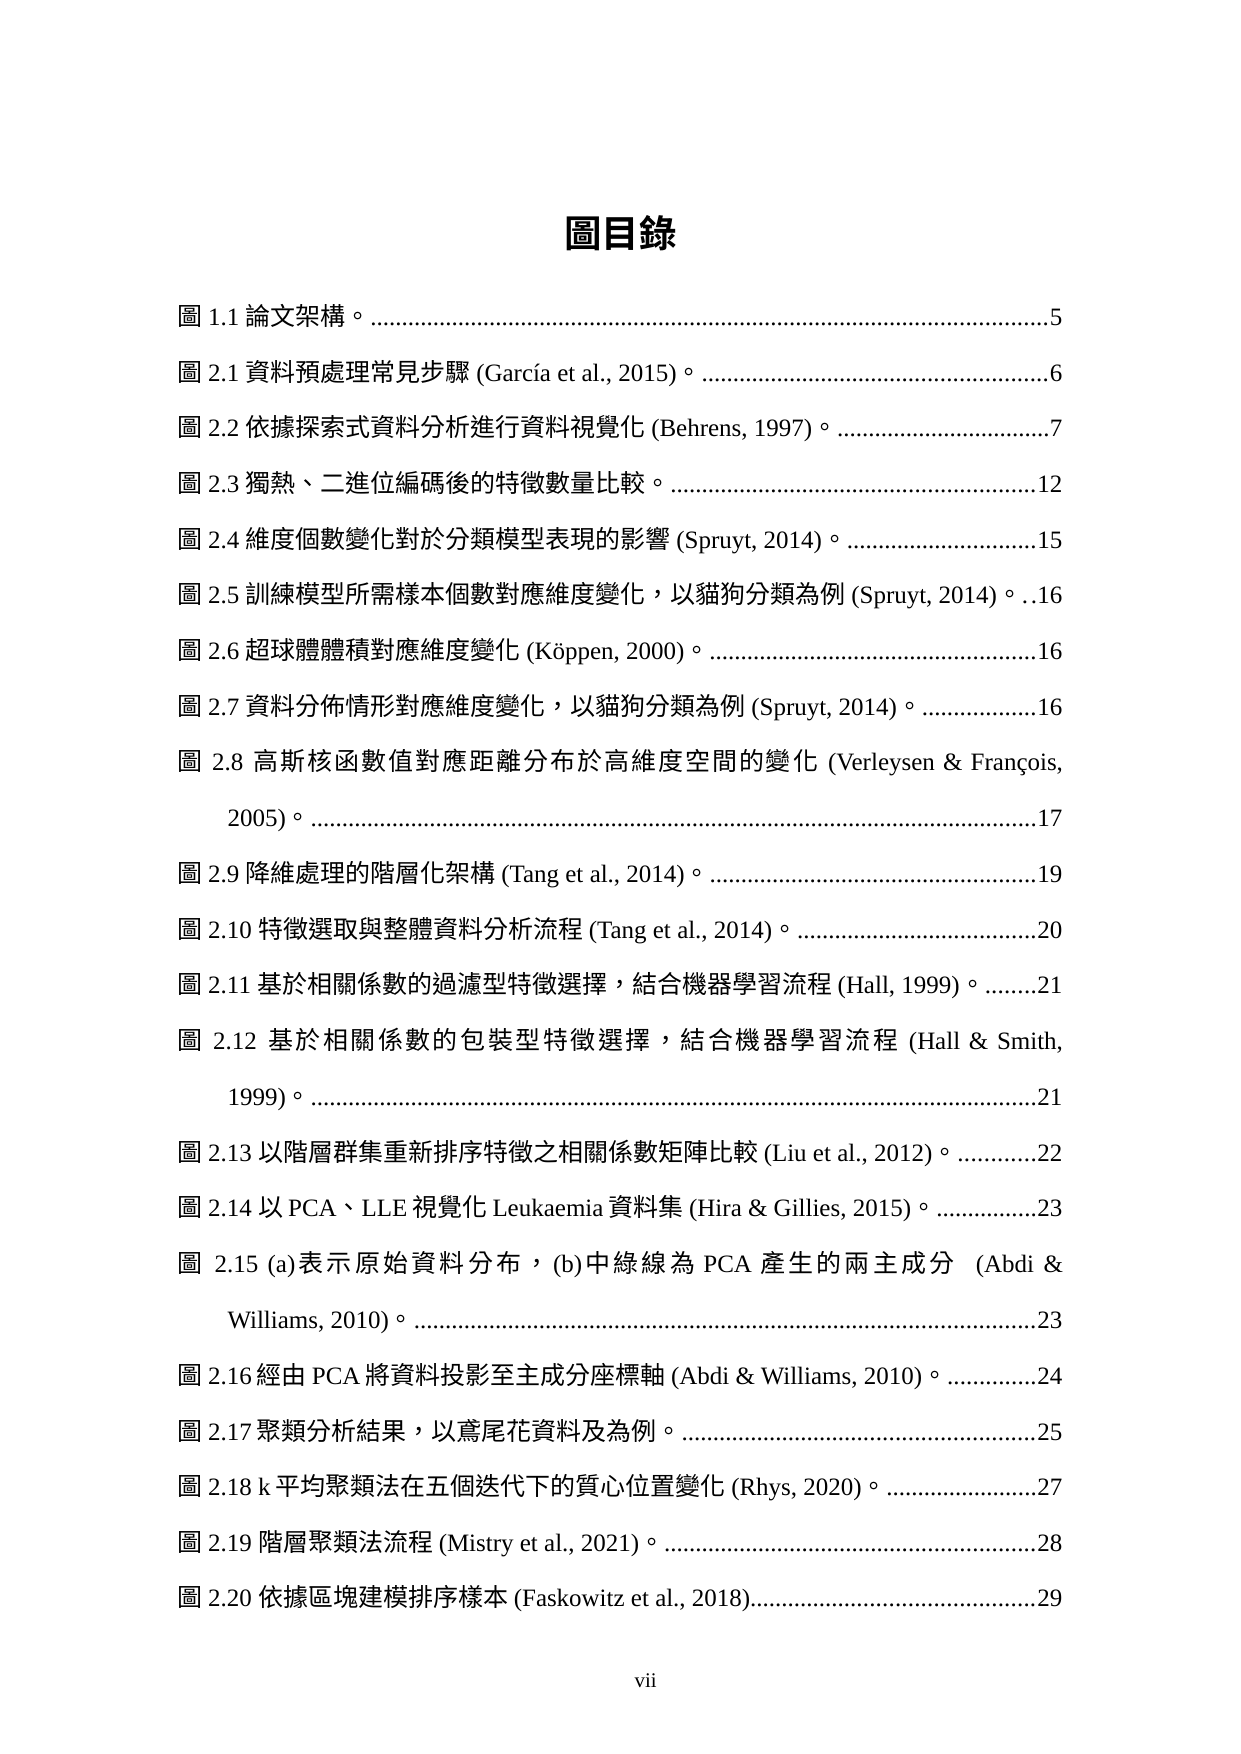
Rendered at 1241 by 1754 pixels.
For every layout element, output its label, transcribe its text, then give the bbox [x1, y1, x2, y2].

text 圖 2.10 特徵選取與整體資料分析流程 (Tang et al., 2014)。 20 [177, 908, 1063, 946]
text 圖 2.17聚類分析結果，以鳶尾花資料及為例。 25 [177, 1410, 1063, 1448]
text 圖 2.12 基於相關係數的包裝型特徵選擇，結合機器學習流程 (Hall & Smith, 1999)。 21 [177, 1020, 1063, 1113]
text 圖 2.11 基於相關係數的過濾型特徵選擇，結合機器學習流程 (Hall, 1999)。 21 [177, 964, 1063, 1002]
text 圖 2.13 以階層群集重新排序特徵之相關係數矩陣比較 (Liu et al., 2012)。 22 [177, 1132, 1063, 1169]
text 圖 2.14 以PCA、LLE視覺化Leukaemia資料集 (Hira & Gillies, 2015)。 23 [177, 1187, 1063, 1225]
text 圖 2.7 資料分佈情形對應維度變化，以貓狗分類為例 (Spruyt, 2014)。 16 [177, 685, 1063, 723]
text 圖 2.18 k平均聚類法在五個迭代下的質心位置變化 (Rhys, 2020)。 27 [177, 1466, 1063, 1503]
text 圖 2.6 超球體體積對應維度變化 (Köppen, 2000)。 16 [177, 630, 1063, 667]
subtitle 圖目錄 [177, 194, 1063, 269]
text 圖 2.3 獨熱、二進位編碼後的特徵數量比較。 12 [177, 463, 1063, 500]
text 圖 2.4 維度個數變化對於分類模型表現的影響 (Spruyt, 2014)。 15 [177, 518, 1063, 556]
text 圖 2.8 高斯核函數值對應距離分布於高維度空間的變化 (Verleysen & François, 2005)。 17 [177, 741, 1063, 835]
text 圖 2.15 (a)表示原始資料分布，(b)中綠線為PCA產生的兩主成分 (Abdi & Williams, 2010)。 23 [177, 1243, 1063, 1337]
text 圖 2.9 降維處理的階層化架構 (Tang et al., 2014)。 19 [177, 853, 1063, 890]
text 圖 1.1 論文架構。 5 [177, 296, 1063, 333]
text 圖 2.1 資料預處理常見步驟 (García et al., 2015)。 6 [177, 352, 1063, 389]
text 圖 2.20 依據區塊建模排序樣本 (Faskowitz et al., 2018) 29 [177, 1577, 1063, 1615]
text 圖 2.19 階層聚類法流程 (Mistry et al., 2021)。 28 [177, 1522, 1063, 1559]
text 圖 2.16經由PCA將資料投影至主成分座標軸 (Abdi & Williams, 2010)。 24 [177, 1355, 1063, 1392]
text 圖 2.5 訓練模型所需樣本個數對應維度變化，以貓狗分類為例 (Spruyt, 2014)。 16 [177, 574, 1063, 612]
text 圖 2.2 依據探索式資料分析進行資料視覺化 (Behrens, 1997)。 7 [177, 407, 1063, 445]
